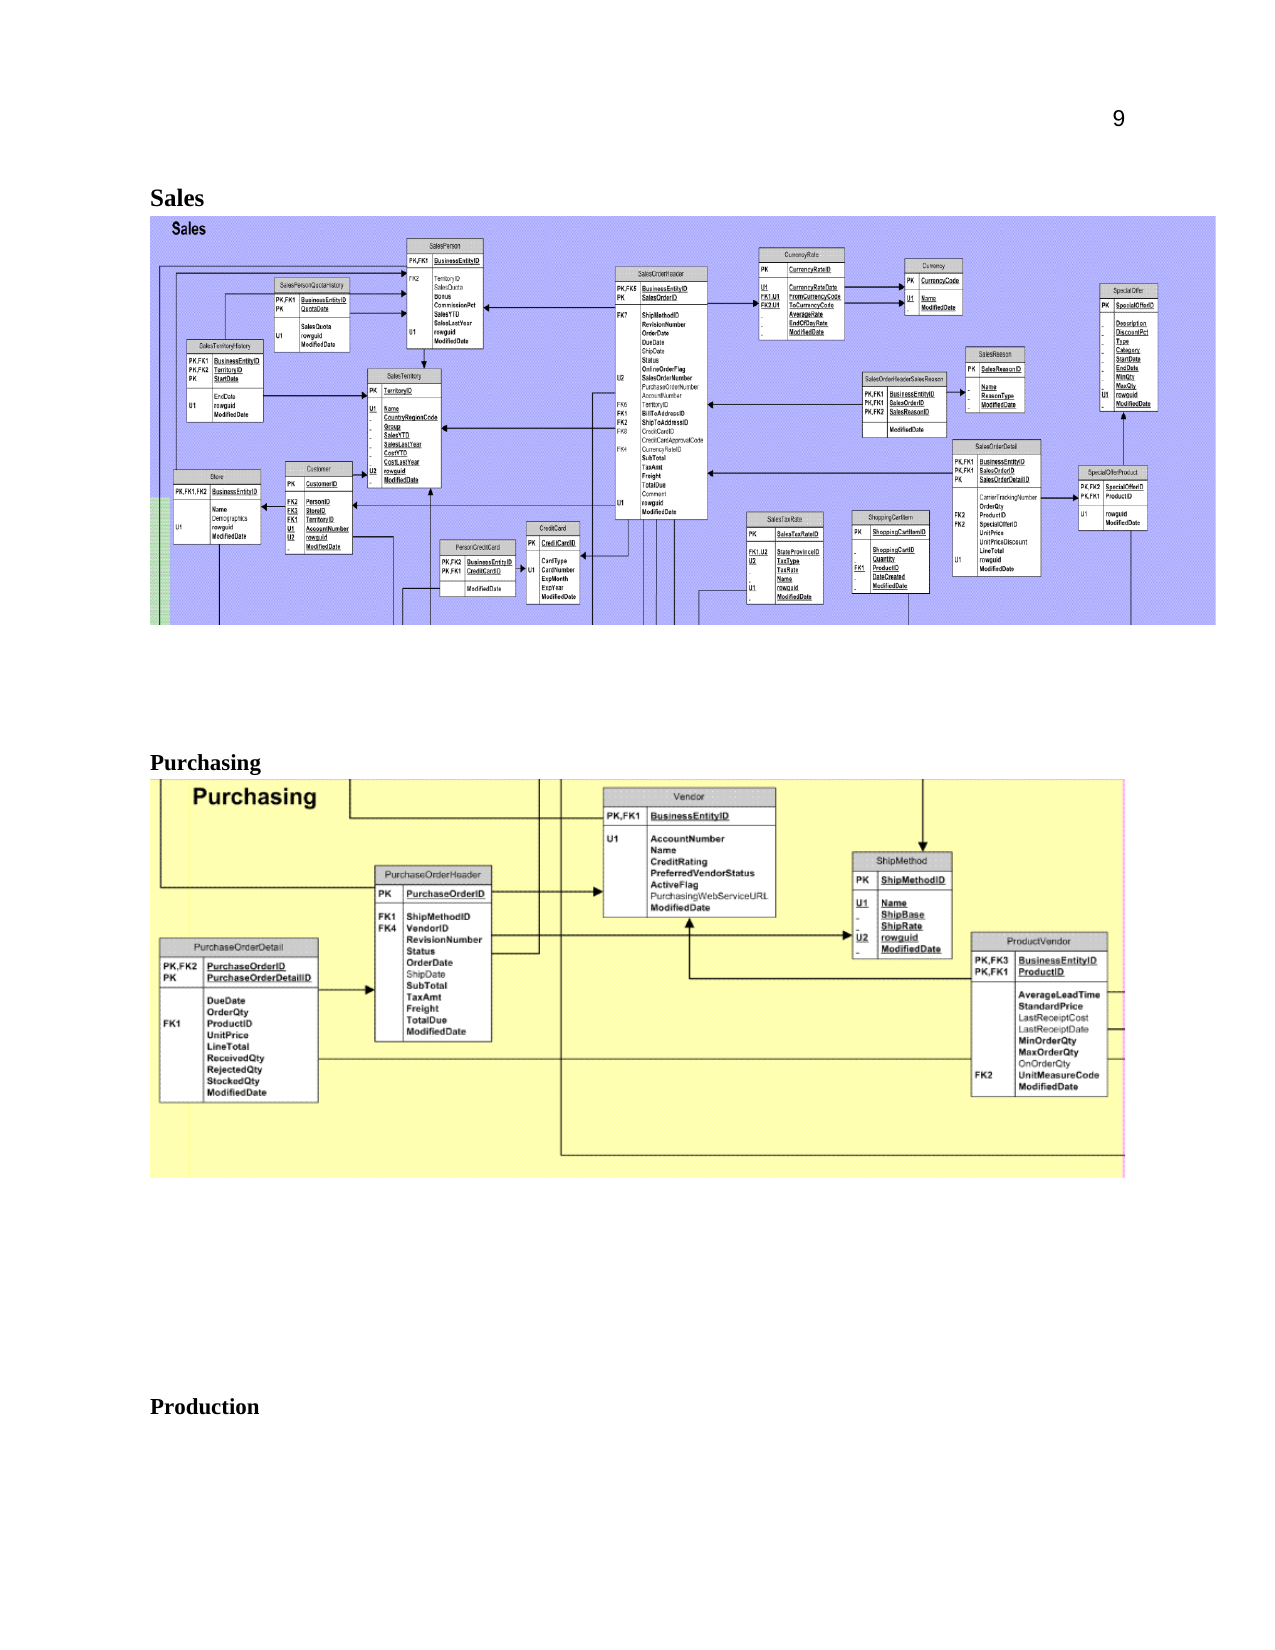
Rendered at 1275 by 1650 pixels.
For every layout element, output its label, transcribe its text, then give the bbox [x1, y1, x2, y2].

text Purchasing [150, 749, 1125, 776]
text Sales [150, 183, 1125, 212]
text Production [150, 1393, 1125, 1419]
picture [150, 779, 1125, 1178]
picture [150, 216, 1216, 625]
